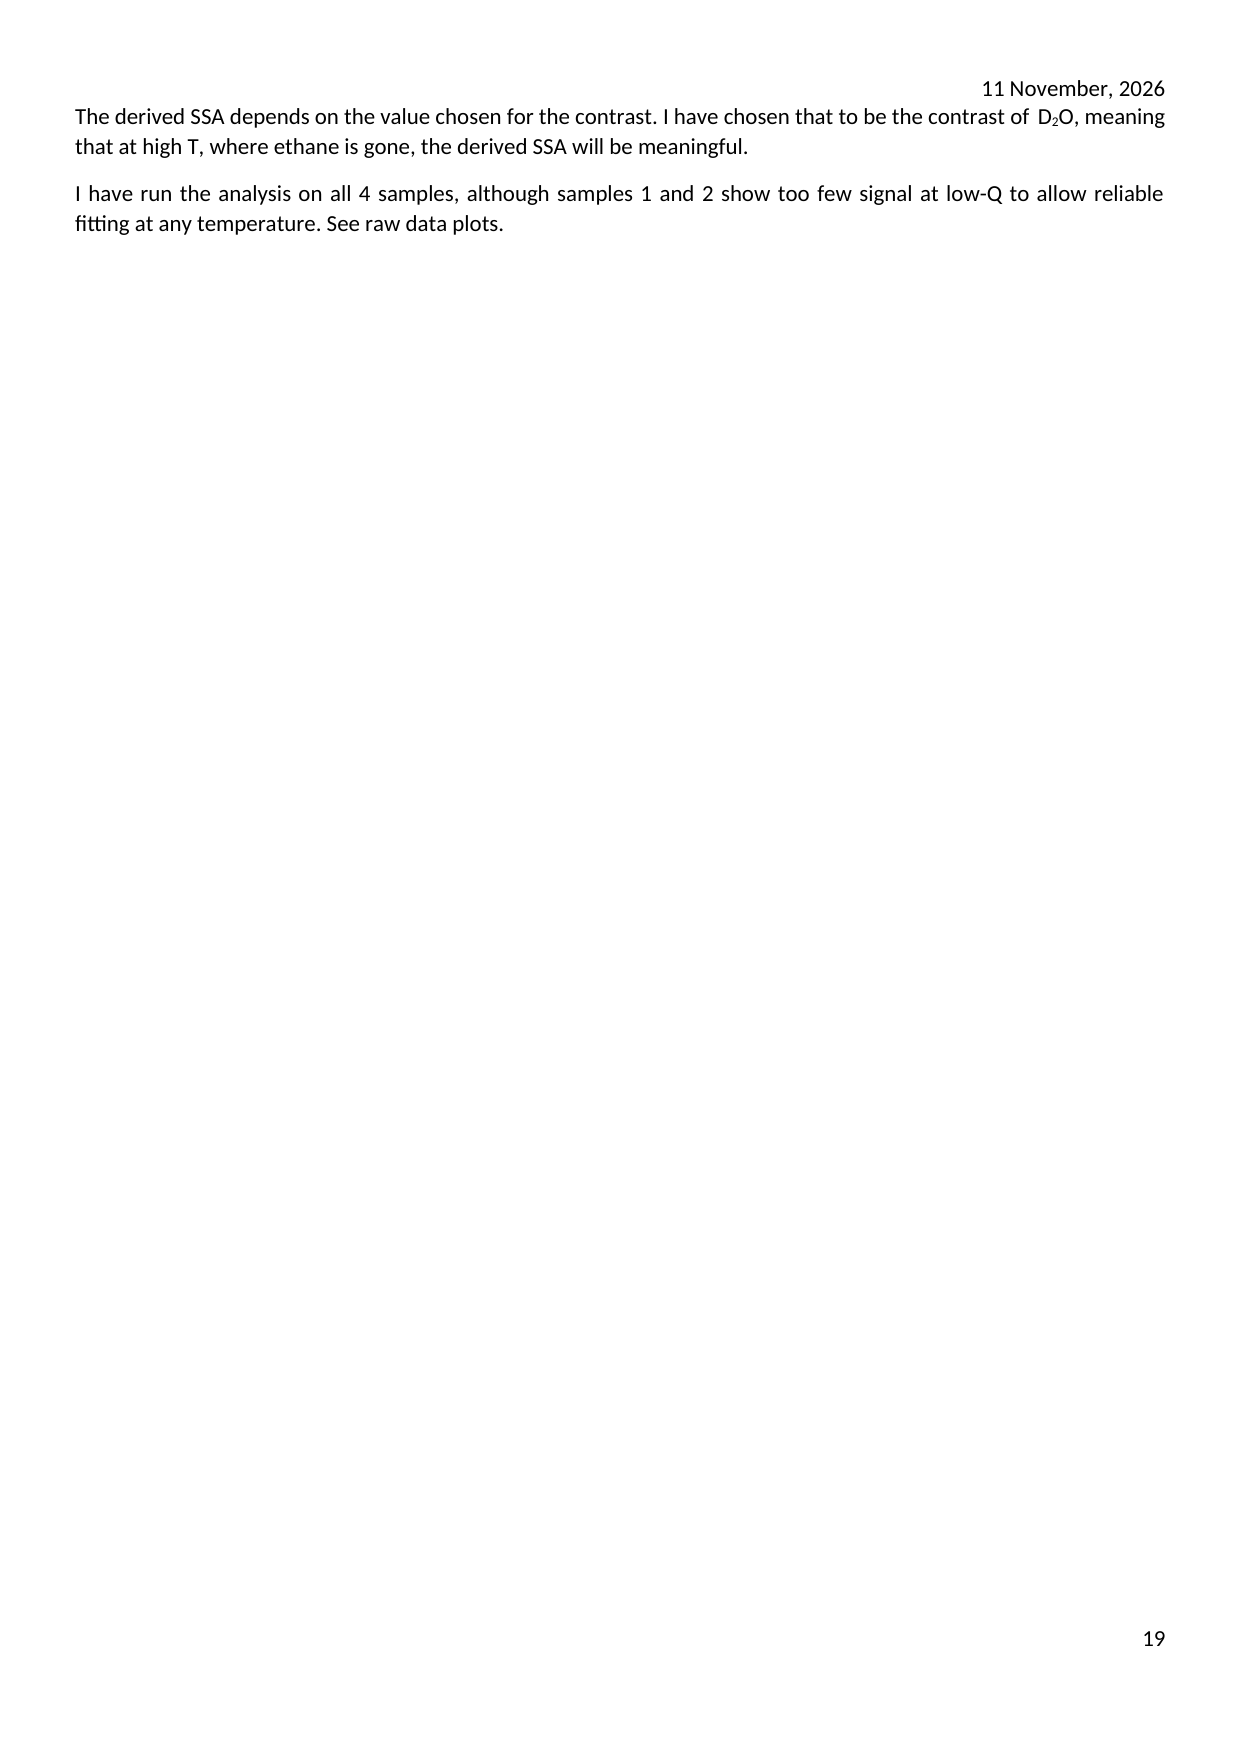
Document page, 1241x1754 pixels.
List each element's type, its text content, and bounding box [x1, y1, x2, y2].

text The derived SSA depends on the value chosen for the contrast. I have chosen that to be the contrast of D2O, meaning that at high T, where ethane is gone, the derived SSA will be meaningful. [75, 102, 1165, 160]
text I have run the analysis on all 4 samples, although samples 1 and 2 show too few signal at low-Q to allow reliable fitting at any temperature. See raw data plots. [75, 179, 1165, 237]
